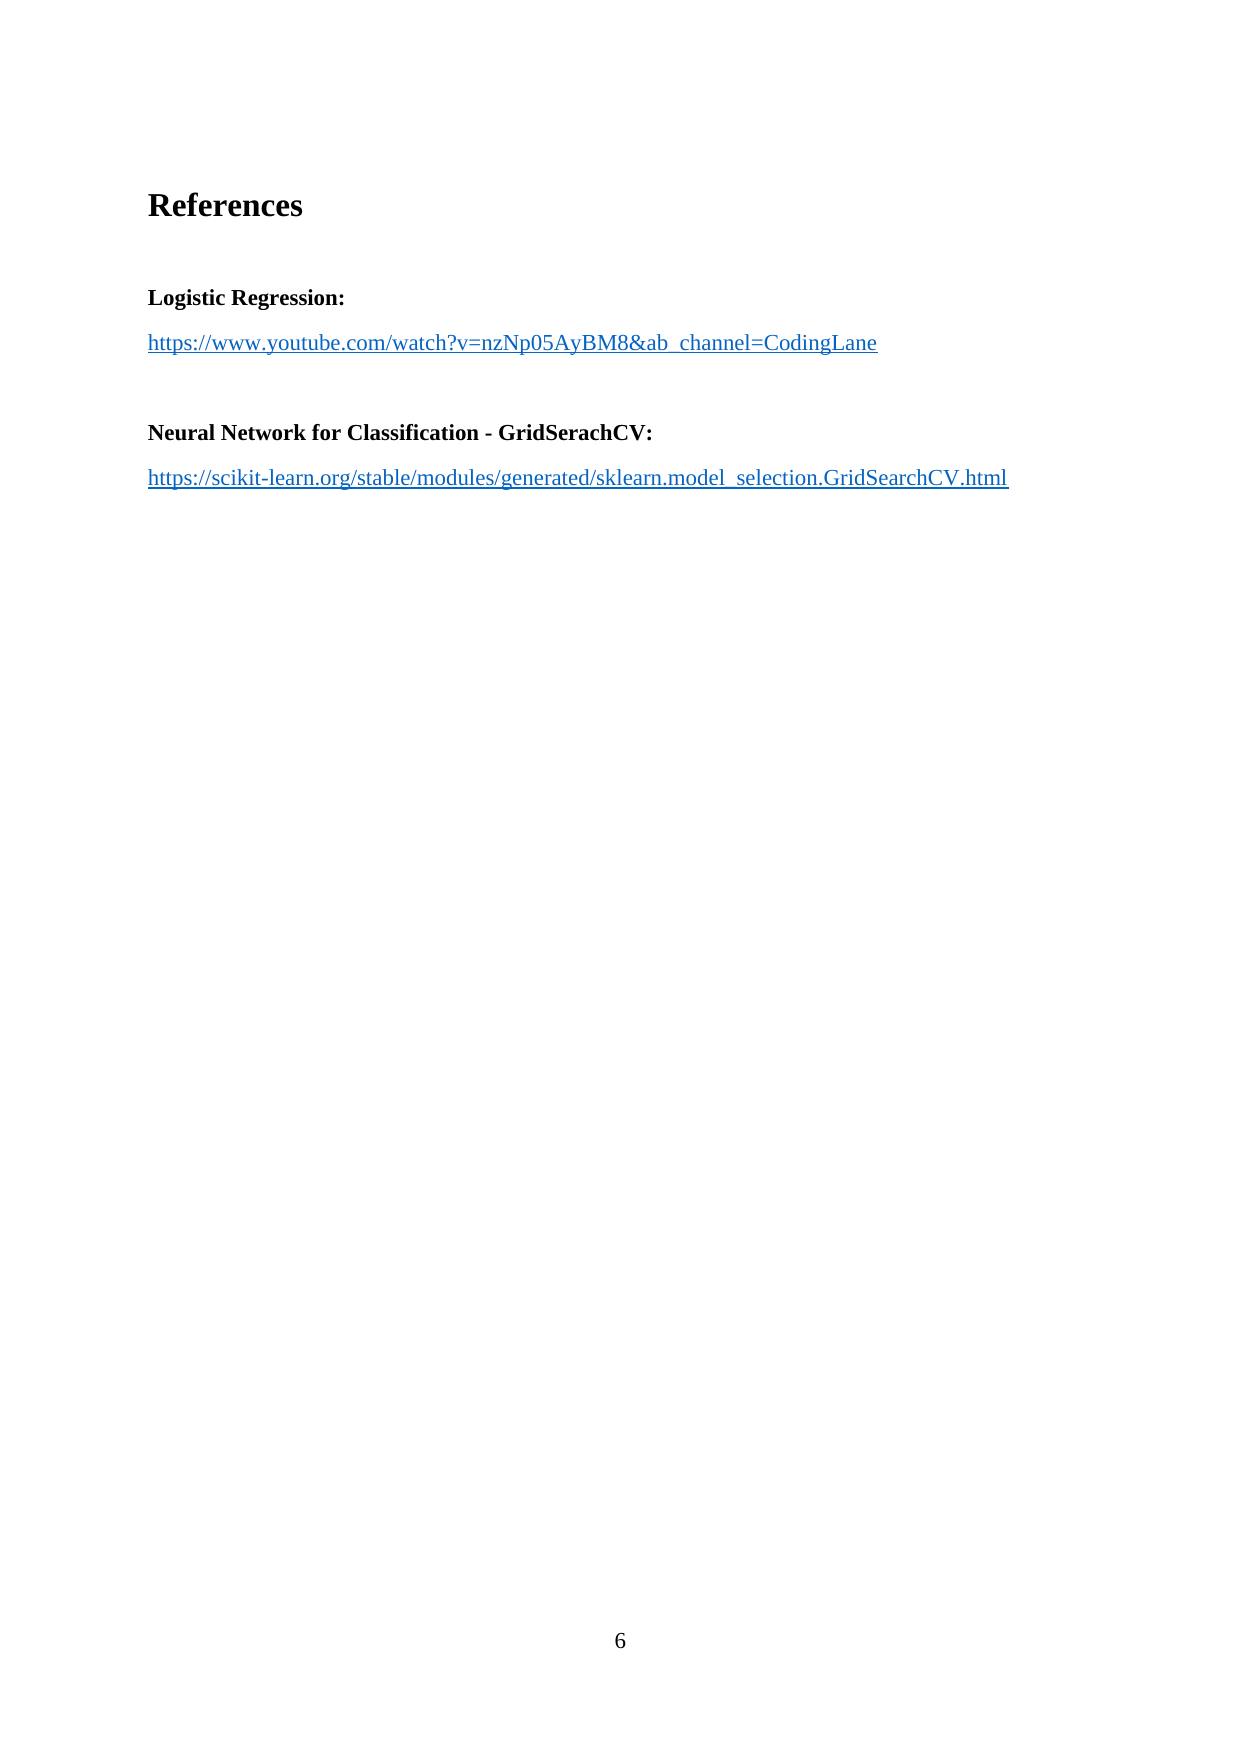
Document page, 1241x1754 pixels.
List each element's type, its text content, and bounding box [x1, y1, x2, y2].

subtitle References [148, 185, 1093, 223]
text https://www.youtube.com/watch?v=nzNp05AyBM8&ab_channel=CodingLane [148, 329, 1093, 356]
text Logistic Regression: [148, 284, 1093, 310]
text https://scikit-learn.org/stable/modules/generated/sklearn.model_selection.GridSearchCV.html [148, 464, 1093, 491]
text Neural Network for Classification - GridSerachCV: [148, 419, 1093, 446]
